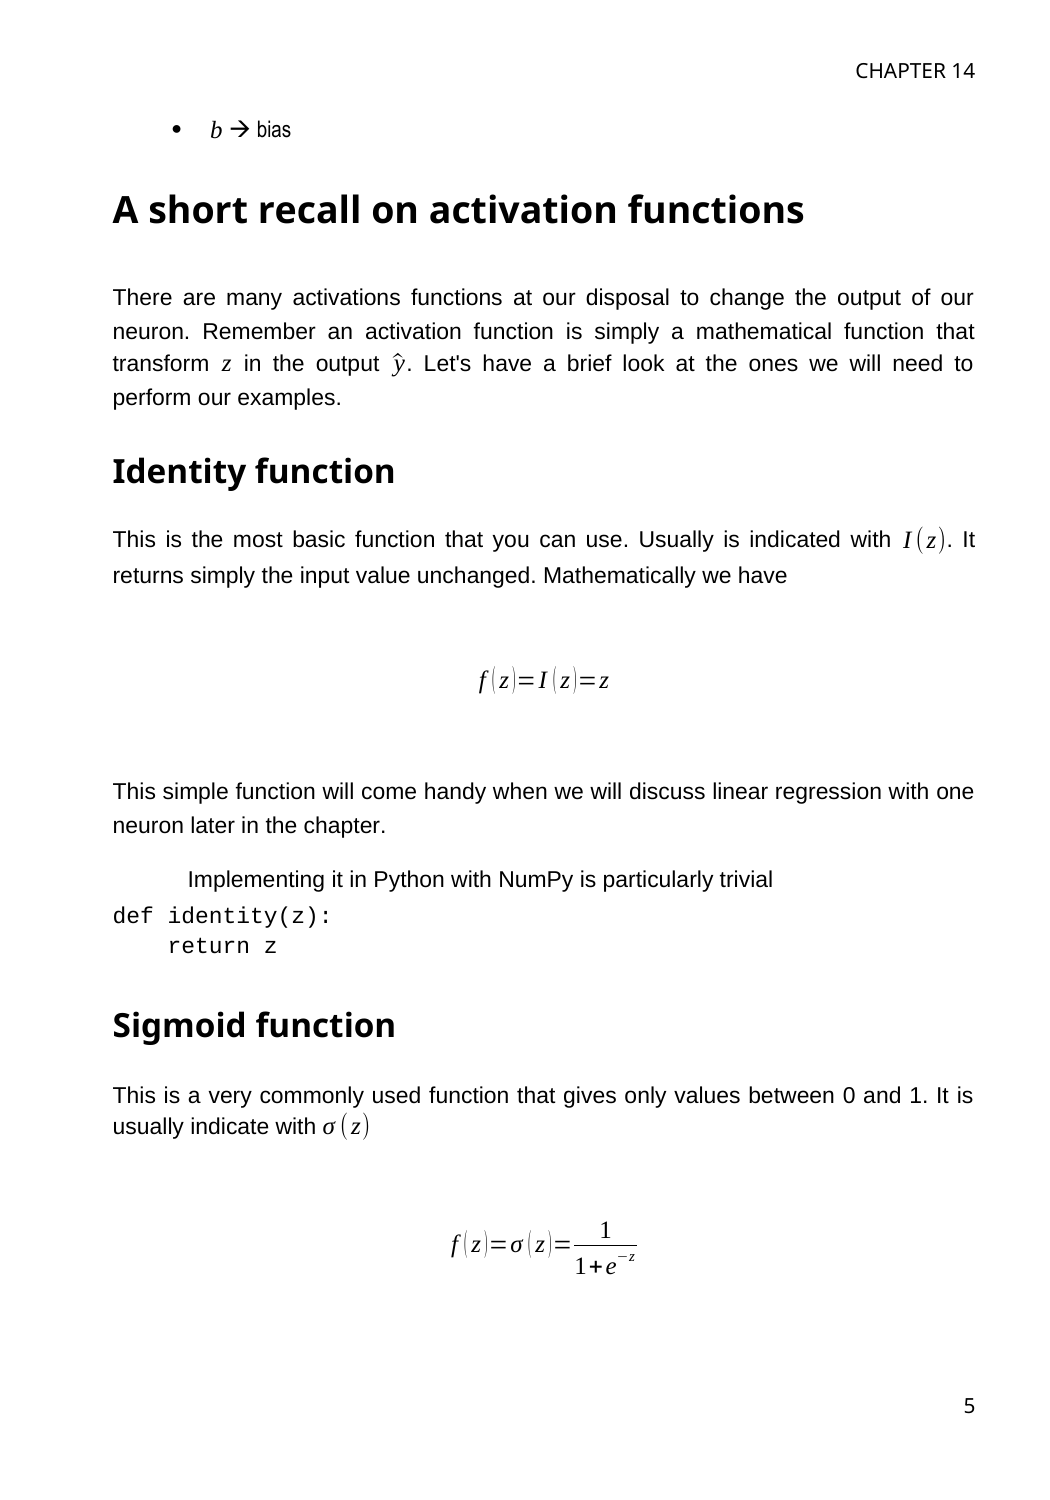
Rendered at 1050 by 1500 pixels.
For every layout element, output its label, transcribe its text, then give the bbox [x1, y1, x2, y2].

text bias [173, 112, 885, 146]
text This simple function will come handy when we will discuss linear regression with one neuron later in the chapter. [112, 771, 975, 838]
text This is the most basic function that you can use. Usually is indicated with . It returns simply the input value unchanged. Mathematically we have [112, 521, 975, 588]
text return z [112, 934, 975, 960]
subtitle A short recall on activation functions [112, 183, 975, 234]
text Implementing it in Python with NumPy is particularly trivial [112, 859, 975, 892]
subtitle Sigmoid function [112, 1002, 975, 1047]
text This is a very commonly used function that gives only values between 0 and 1. It is usually indicate with [112, 1075, 975, 1141]
subtitle Identity function [112, 448, 975, 494]
text def identity(z): [112, 904, 975, 931]
text There are many activations functions at our disposal to change the output of our neuron. Remember an activation function is simply a mathematical function that transform in the output . Let's have a brief look at the ones we will need to perform our examples. [112, 277, 975, 411]
